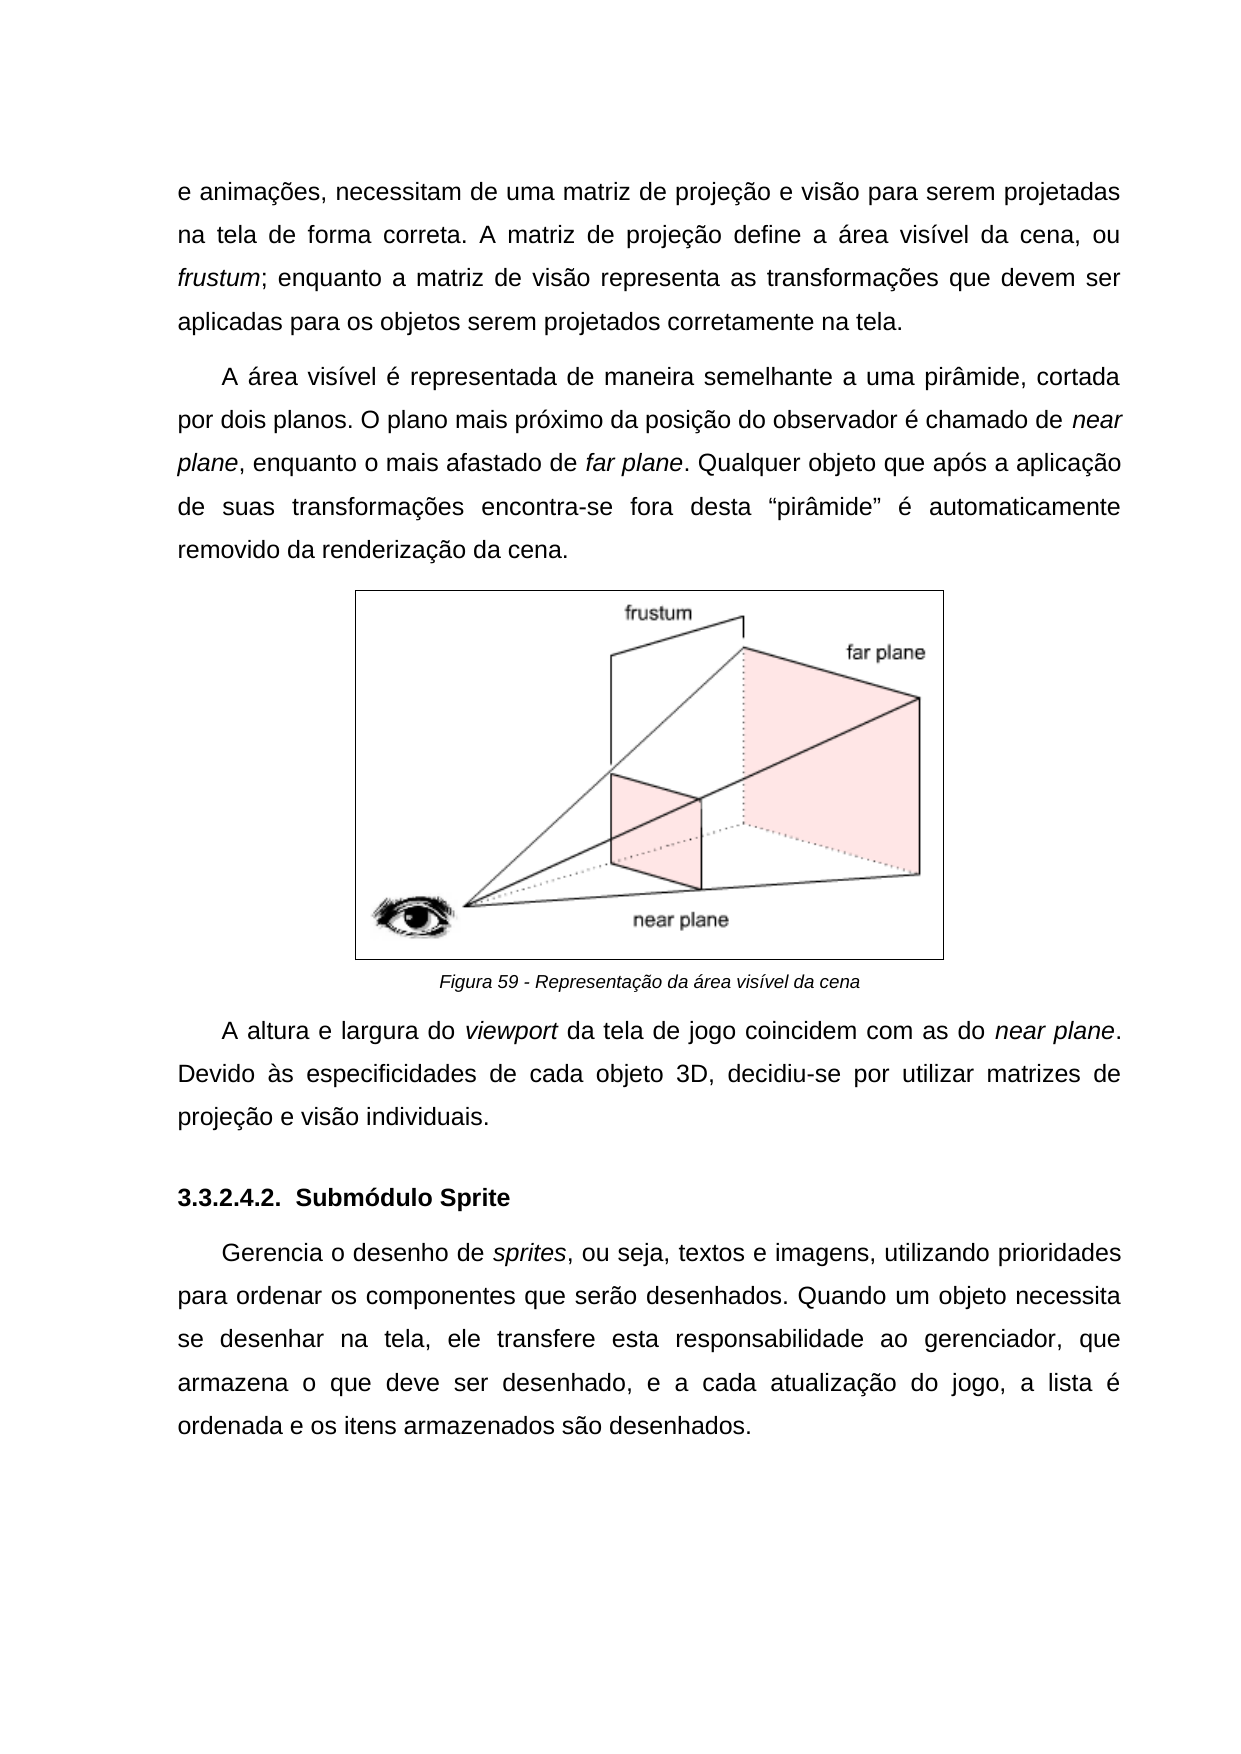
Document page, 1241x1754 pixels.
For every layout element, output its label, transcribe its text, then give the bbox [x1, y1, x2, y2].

text A área visível é representada de maneira semelhante a uma pirâmide, cortada por dois planos. O plano mais próximo da posição do observador é chamado de near plane, enquanto o mais afastado de far plane. Qualquer objeto que após a aplicação de suas transformações encontra-se fora desta “pirâmide” é automaticamente removido da renderização da cena. [177, 362, 1122, 563]
text Gerencia o desenho de sprites, ou seja, textos e imagens, utilizando prioridades para ordenar os componentes que serão desenhados. Quando um objeto necessita se desenhar na tela, ele transfere esta responsabilidade ao gerenciador, que armazena o que deve ser desenhado, e a cada atualização do jogo, a lista é ordenada e os itens armazenados são desenhados. [177, 1238, 1122, 1439]
text A altura e largura do viewport da tela de jogo coincidem com as do near plane. Devido às especificidades de cada objeto 3D, decidiu-se por utilizar matrizes de projeção e visão individuais. [177, 1016, 1122, 1131]
subtitle Submódulo Sprite [177, 1182, 1122, 1211]
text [177, 177, 1122, 335]
picture [356, 591, 943, 959]
